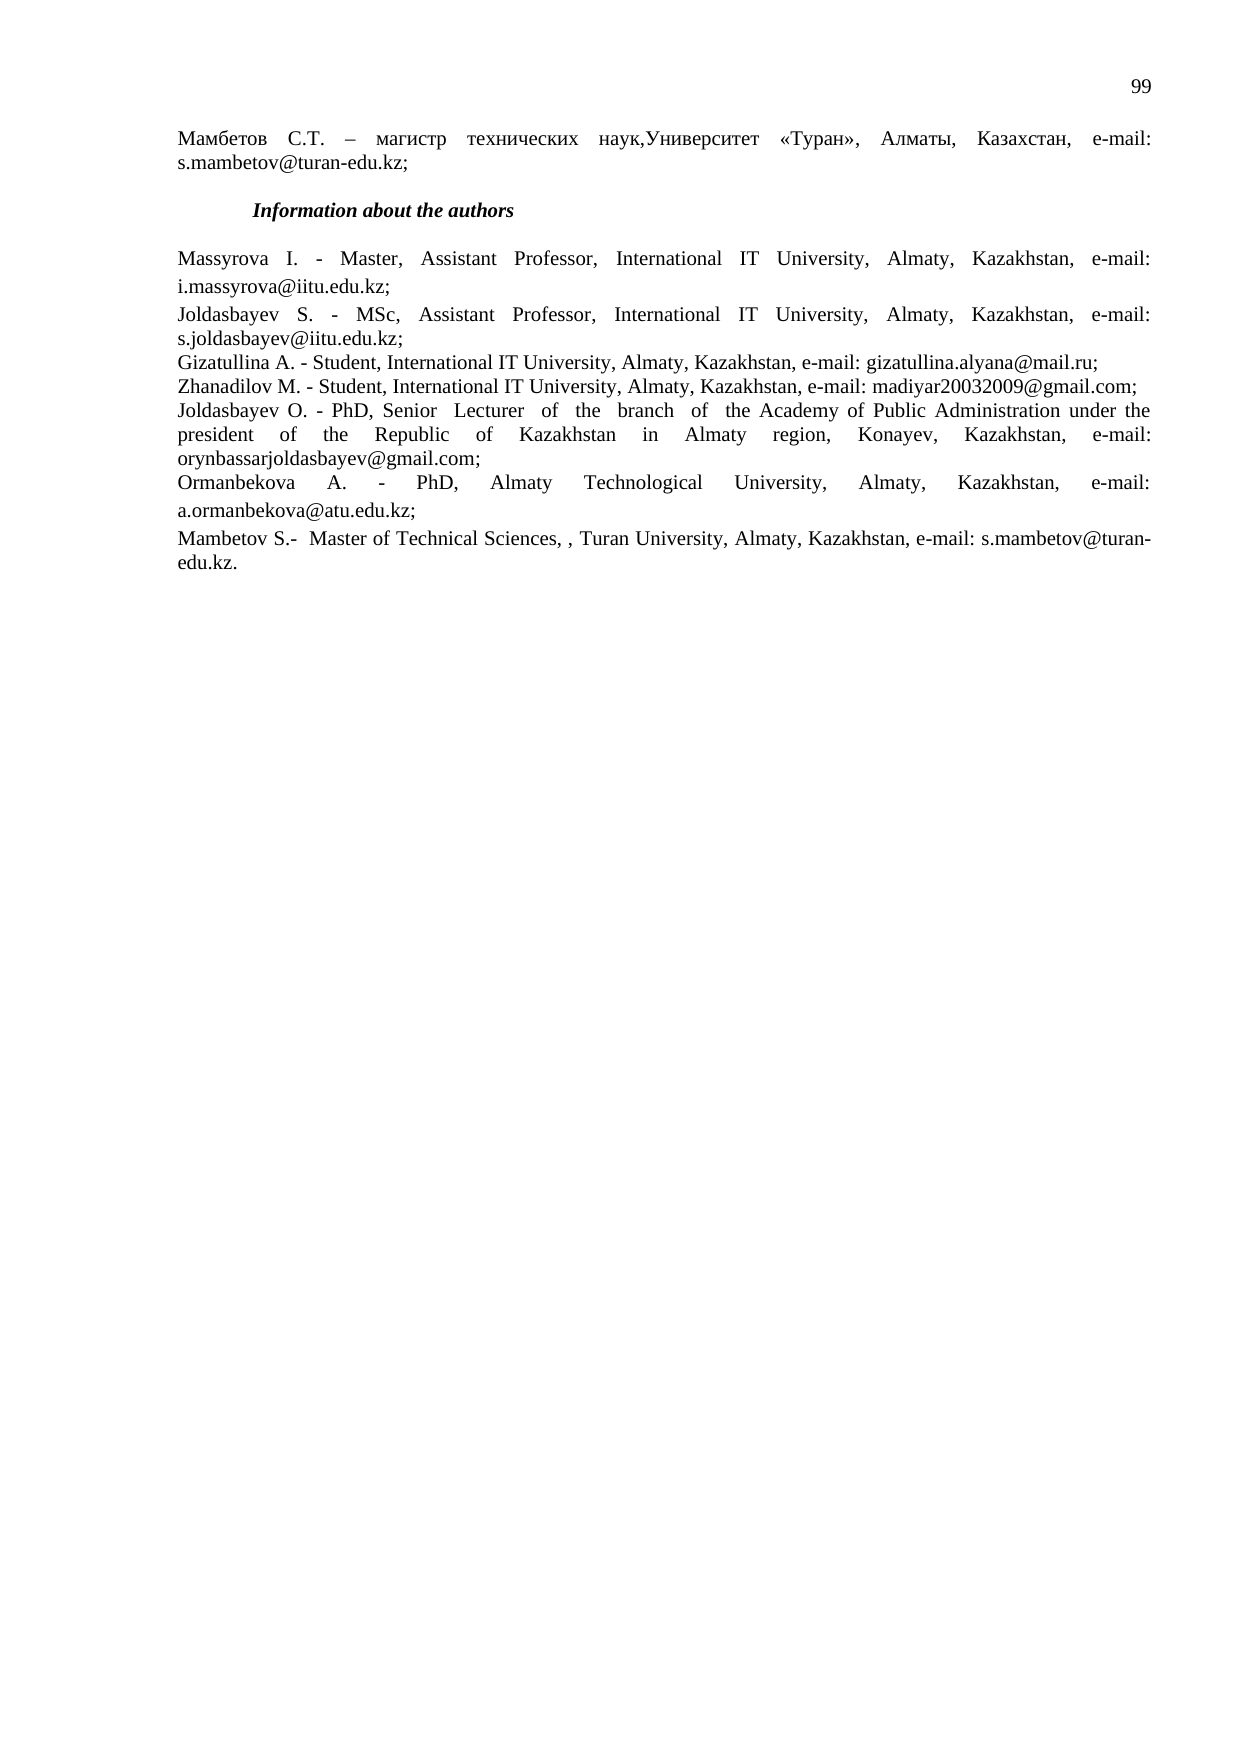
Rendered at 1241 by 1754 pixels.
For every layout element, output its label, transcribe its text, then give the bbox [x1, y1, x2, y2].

text Gizatullina A. - Student, International IT University, Almaty, Kazakhstan, e-mail: gizatullina.alyana@mail.ru; [177, 350, 1152, 374]
text Information about the authors [177, 198, 1152, 222]
text Massyrova I. - Master, Assistant Professor, International IT University, Almaty, Kazakhstan, e-mail: i.massyrova@iitu.edu.kz; [177, 246, 1152, 298]
text Mambetov S.- Master of Technical Sciences, , Turan University, Almaty, Kazakhstan, e-mail: s.mambetov@turan-edu.kz. [177, 526, 1152, 574]
text Мамбетов С.Т. – магистр технических наук,Университет «Туран», Алматы, Казахстан, e-mail: s.mambetov@turan-edu.kz; [177, 126, 1152, 174]
text Joldasbayev S. - MSc, Assistant Professor, International IT University, Almaty, Kazakhstan, e-mail: s.joldasbayev@iitu.edu.kz; [177, 302, 1152, 350]
text Ormanbekova A. - PhD, Almaty Technological University, Almaty, Kazakhstan, e-mail: a.ormanbekova@atu.edu.kz; [177, 470, 1152, 522]
text Joldasbayev O. - PhD, Senior Lecturer of the branch of the Academy of Public Administration under the president of the Republic of Kazakhstan in Almaty region, Konayev, Kazakhstan, e-mail: orynbassarjoldasbayev@gmail.com; [177, 398, 1152, 470]
text Zhanadilov M. - Student, International IT University, Almaty, Kazakhstan, e-mail: madiyar20032009@gmail.com; [177, 374, 1152, 398]
